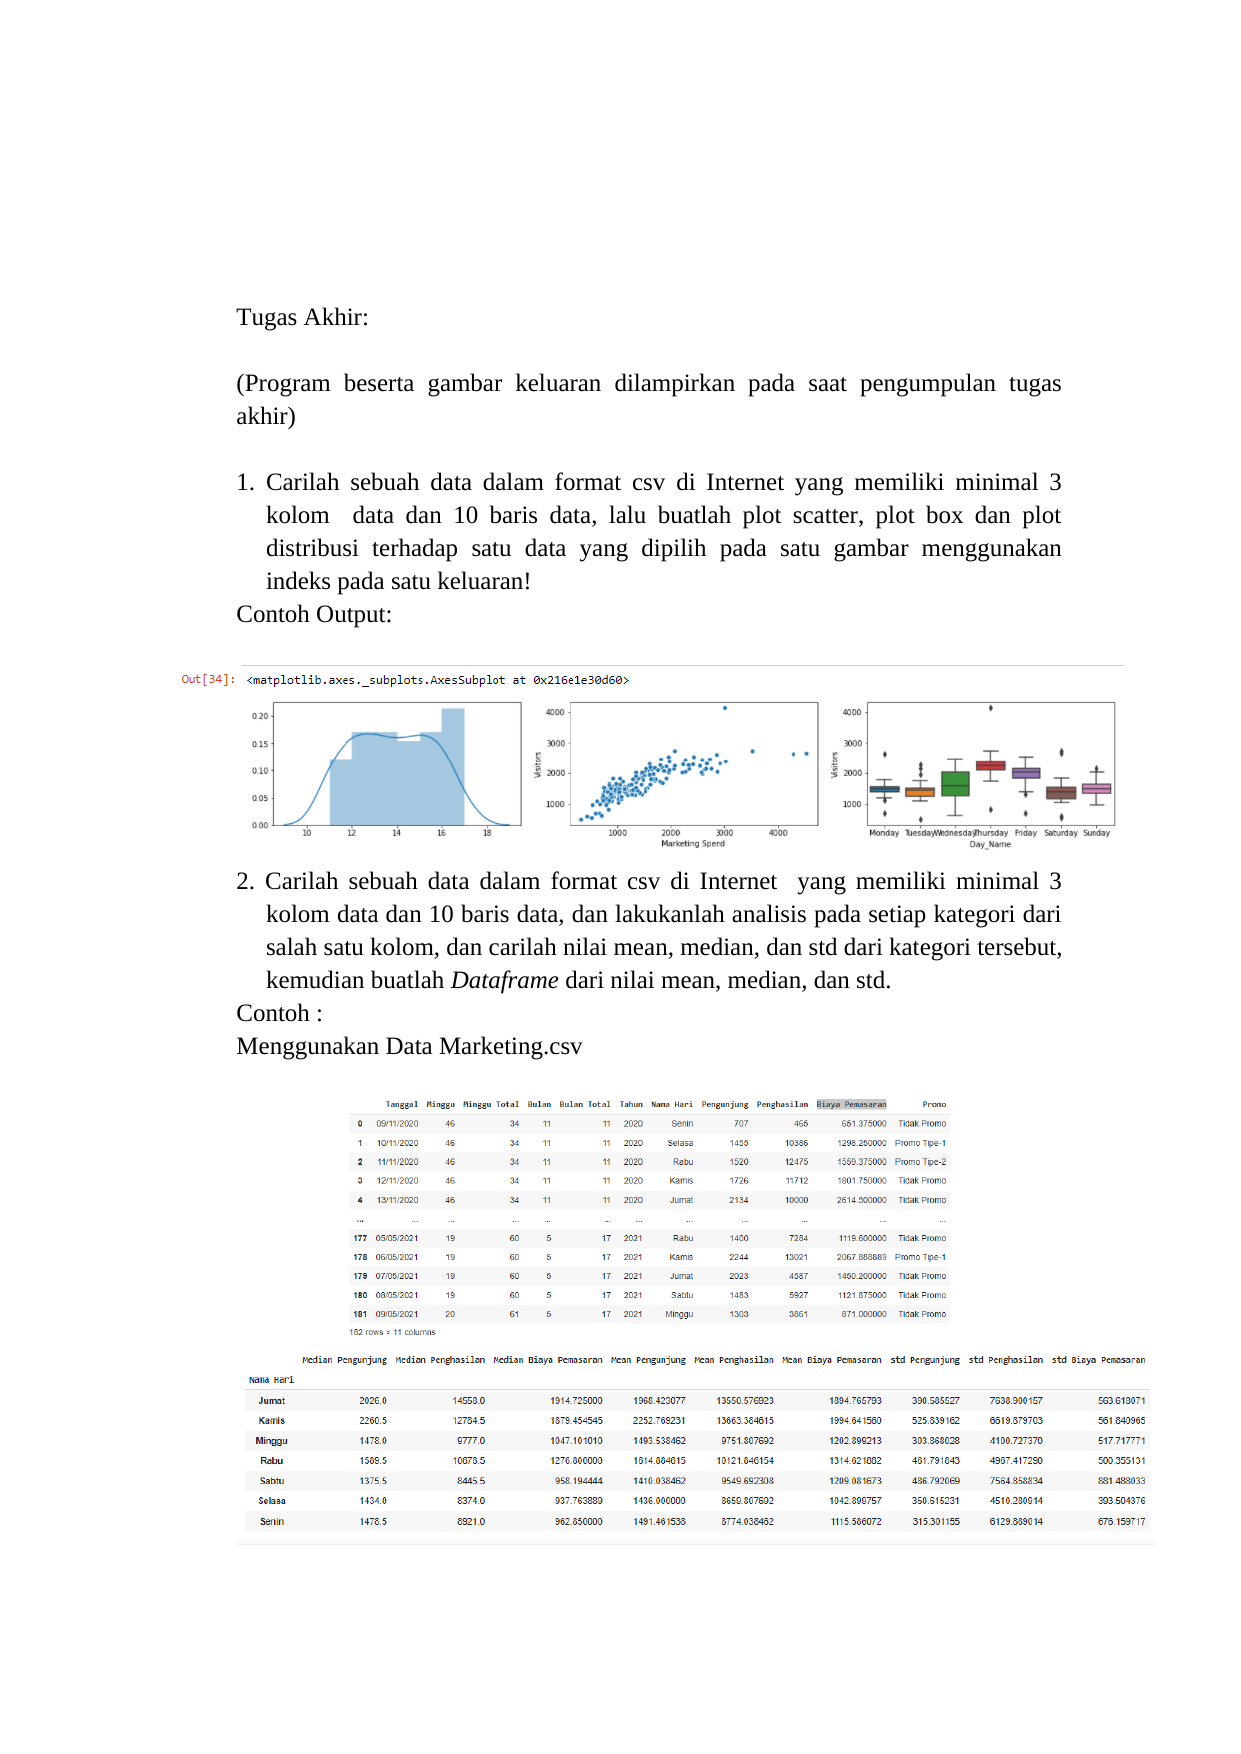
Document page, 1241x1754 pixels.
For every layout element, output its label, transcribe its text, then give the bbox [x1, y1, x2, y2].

text Menggunakan Data Marketing.csv [236, 1031, 1063, 1060]
text Tugas Akhir: [236, 302, 1063, 331]
picture [341, 1097, 958, 1347]
text 2. Carilah sebuah data dalam format csv di Internet yang memiliki minimal 3 kolom data dan 10 baris data, dan lakukanlah analisis pada setiap kategori dari salah satu kolom, dan carilah nilai mean, median, dan std dari kategori tersebut, kemudian buatlah Dataframe dari nilai mean, median, dan std. [236, 866, 1063, 994]
picture [162, 665, 1125, 862]
text Contoh Output: [236, 599, 1063, 628]
text (Program beserta gambar keluaran dilampirkan pada saat pengumpulan tugas akhir) [236, 368, 1063, 430]
text Contoh : [236, 998, 1063, 1027]
text 1. Carilah sebuah data dalam format csv di Internet yang memiliki minimal 3 kolom data dan 10 baris data, lalu buatlah plot scatter, plot box dan plot distribusi terhadap satu data yang dipilih pada satu gambar menggunakan indeks pada satu keluaran! [236, 467, 1063, 595]
picture [236, 1350, 1156, 1545]
